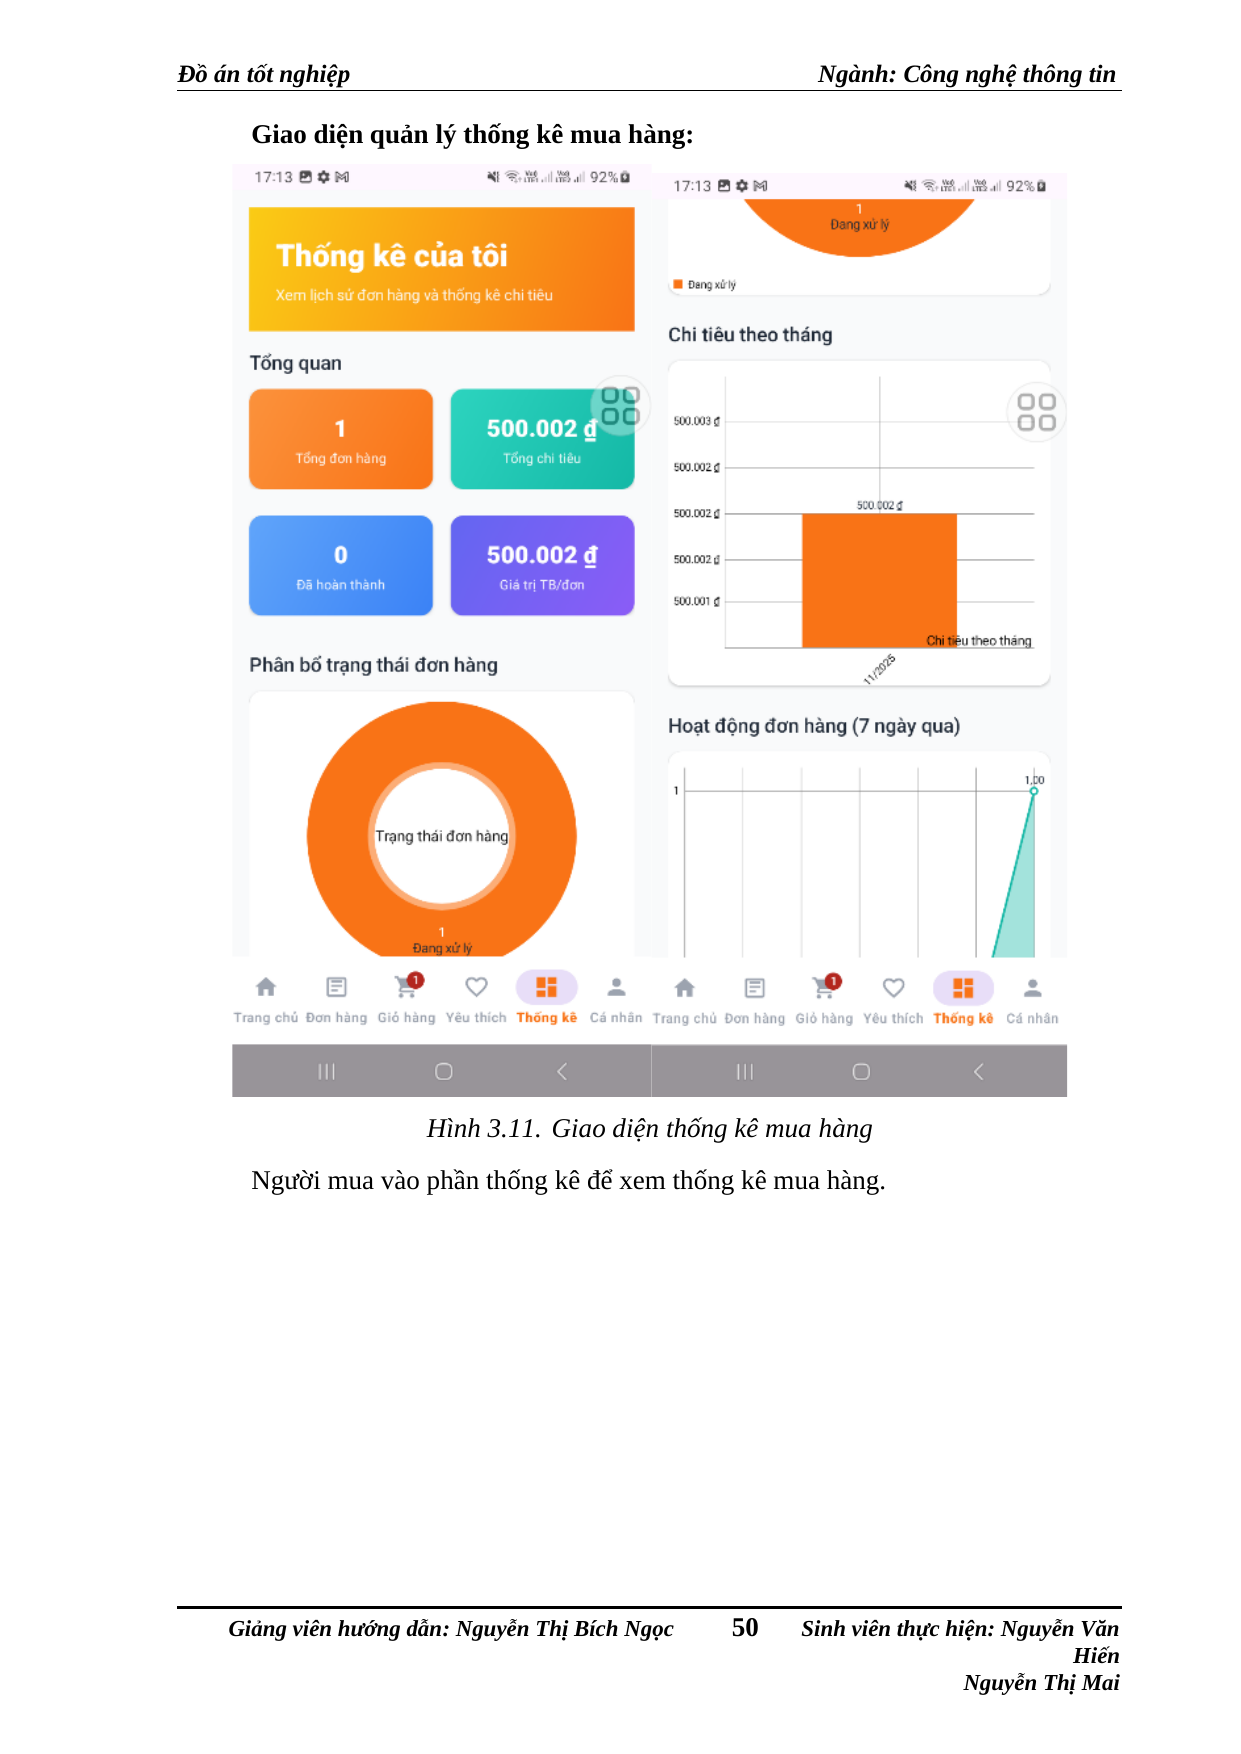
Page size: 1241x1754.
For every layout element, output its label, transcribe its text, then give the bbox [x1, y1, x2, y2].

text Giao diện quản lý thống kê mua hàng: [177, 118, 1122, 149]
picture [232, 164, 1068, 1097]
text Giao diện thống kê mua hàng [177, 1112, 1122, 1143]
text Người mua vào phần thống kê để xem thống kê mua hàng. [177, 1164, 1122, 1195]
